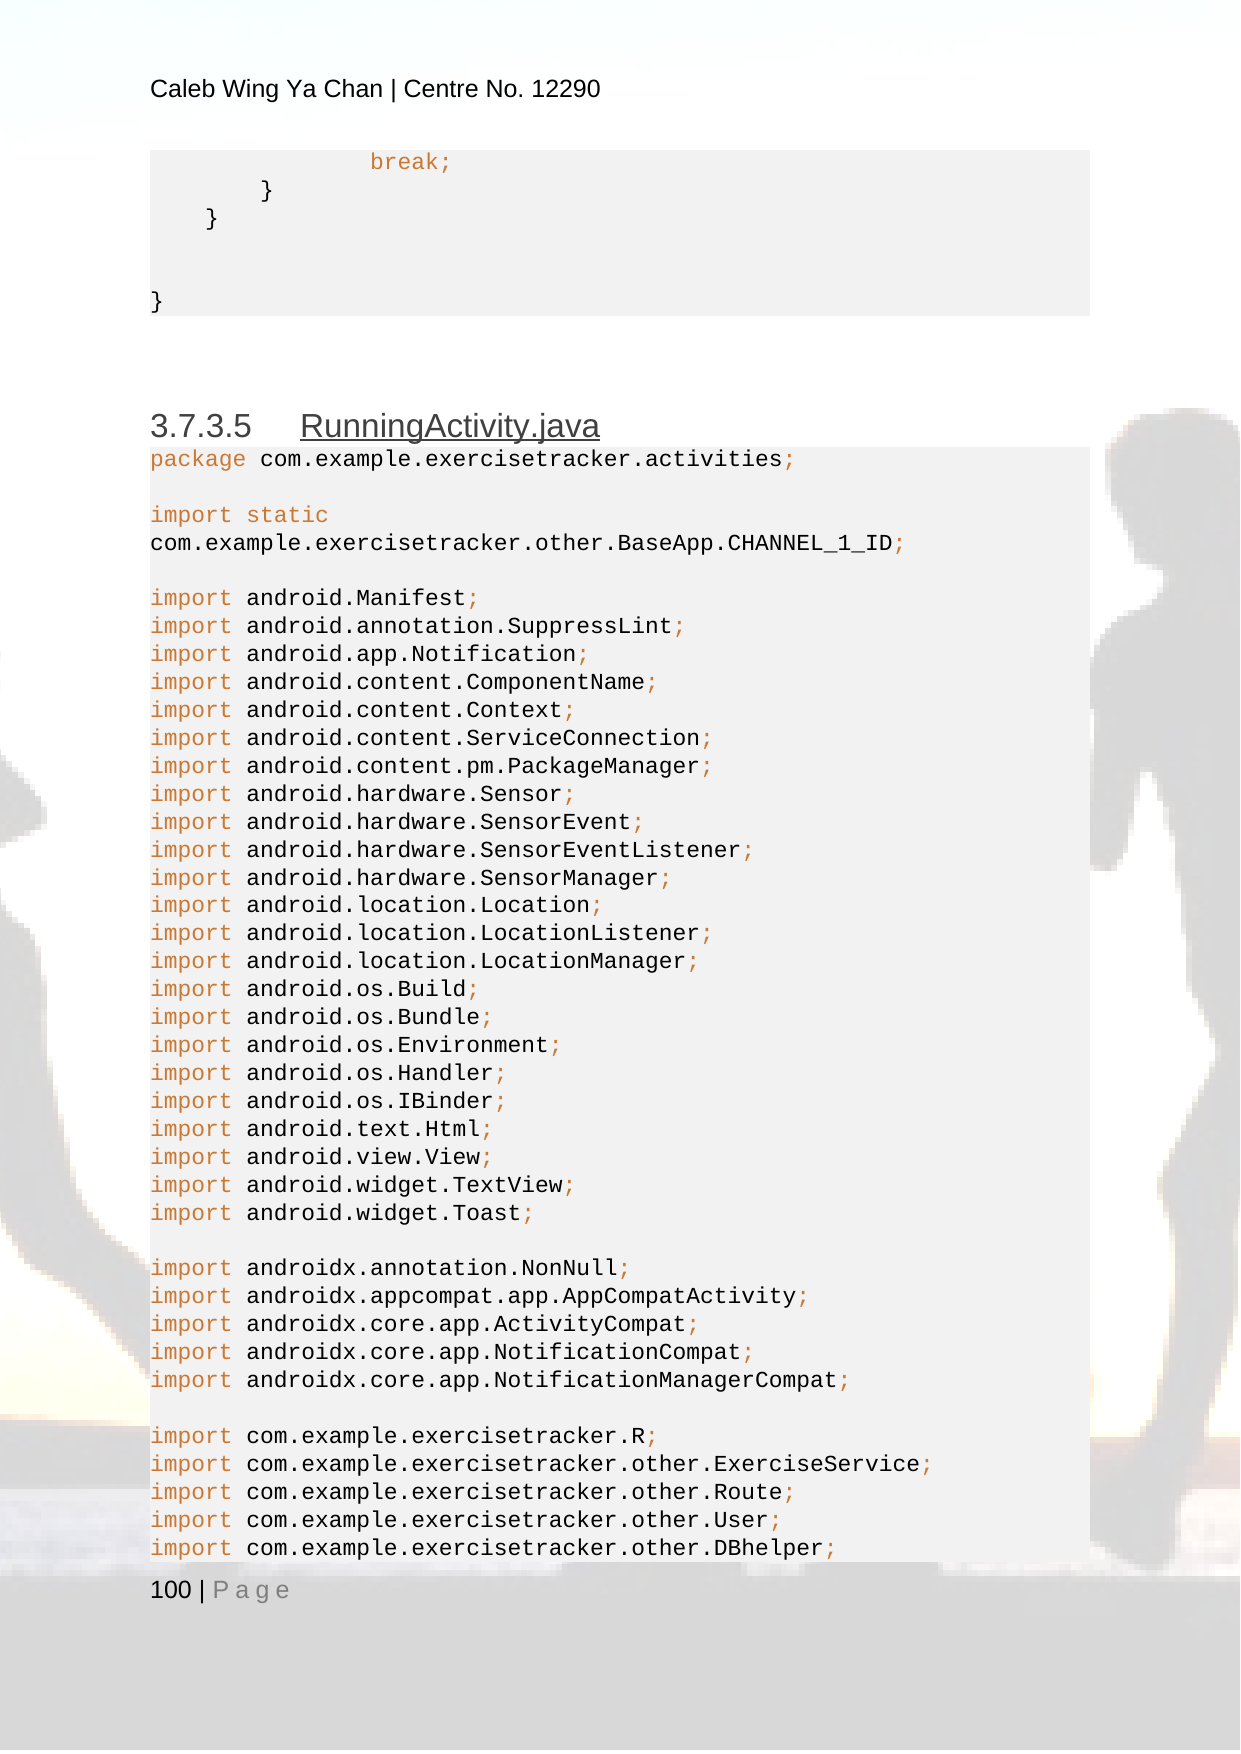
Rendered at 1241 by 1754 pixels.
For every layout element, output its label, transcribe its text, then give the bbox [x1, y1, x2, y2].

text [150, 447, 1090, 1562]
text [150, 150, 1090, 316]
subtitle RunningActivity.java [150, 406, 1090, 444]
